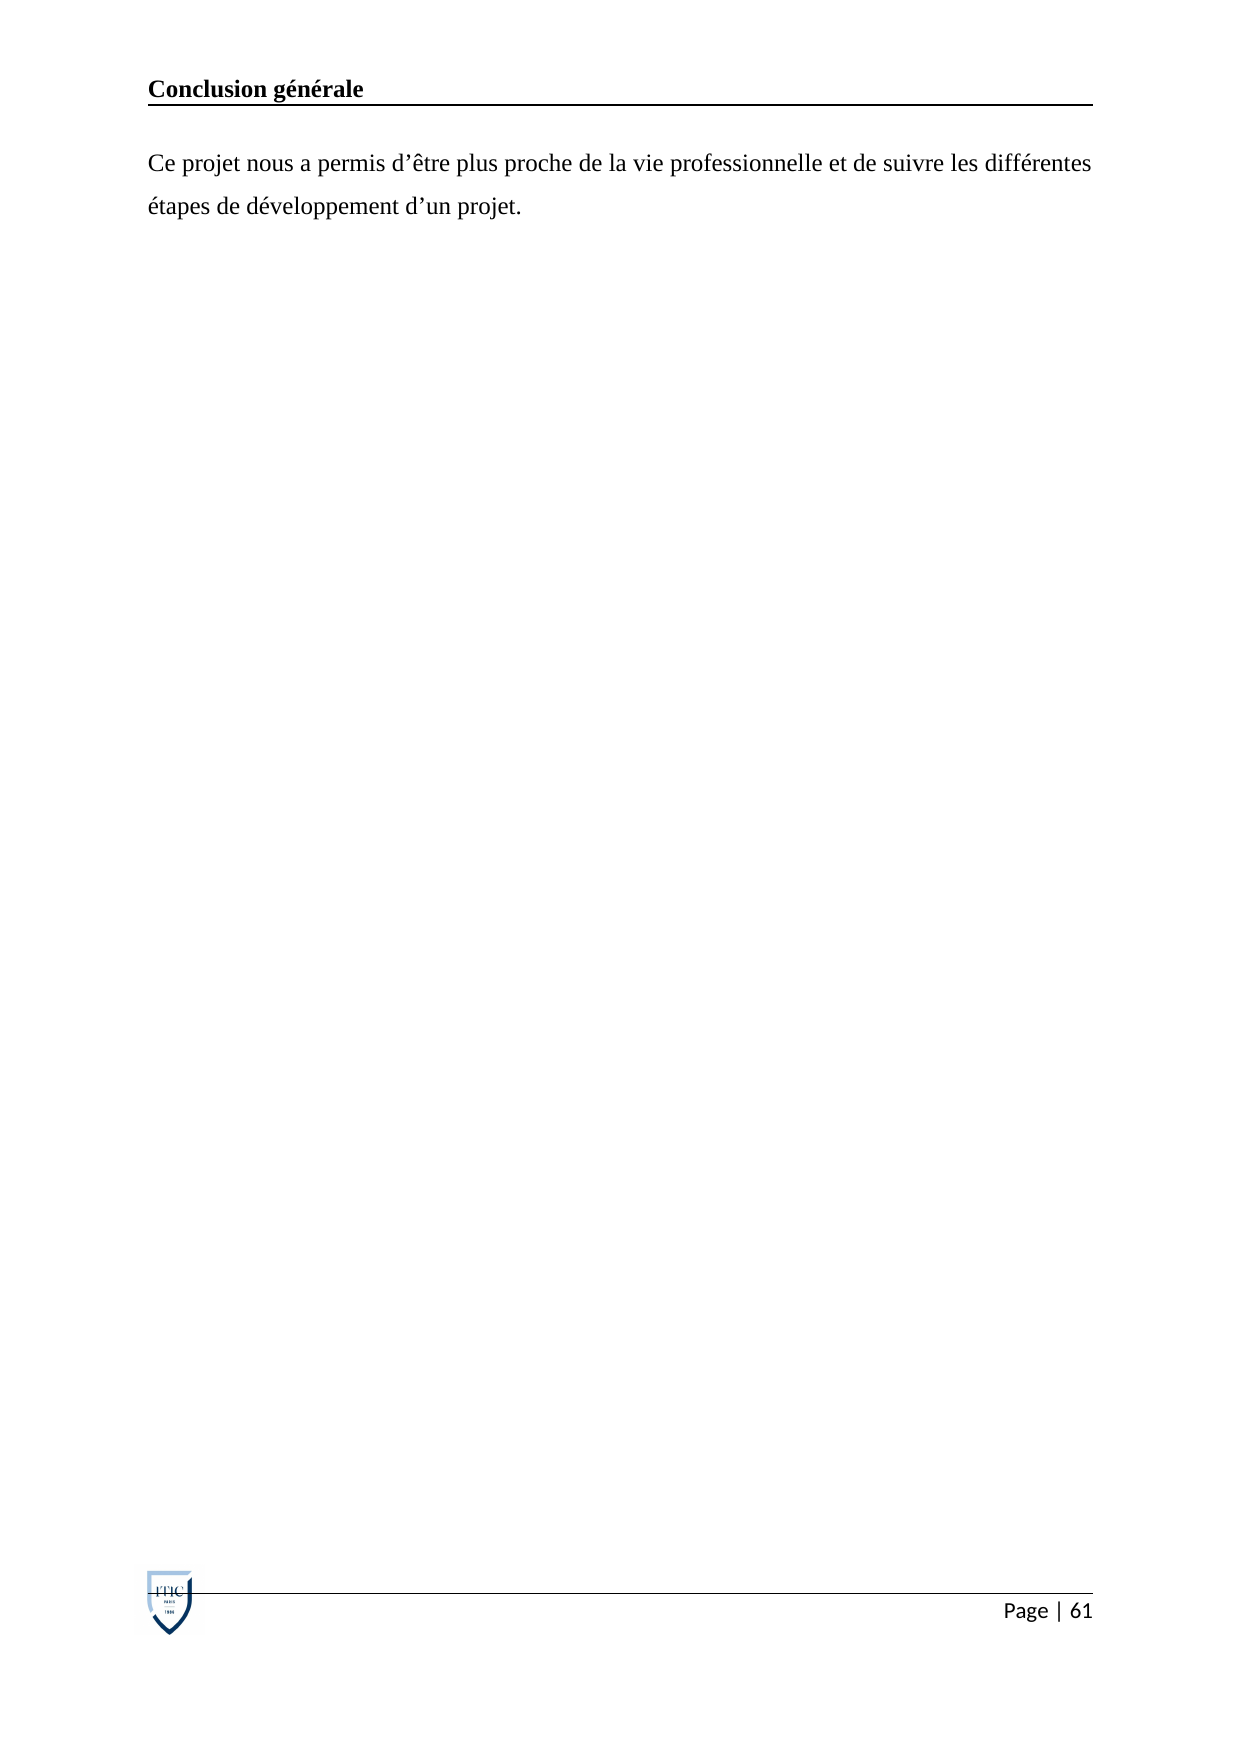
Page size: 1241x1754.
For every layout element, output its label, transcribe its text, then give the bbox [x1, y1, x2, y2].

text Ce projet nous a permis d’être plus proche de la vie professionnelle et de suivre les différentes étapes de développement d’un projet. [148, 148, 1093, 219]
picture [134, 1564, 205, 1635]
